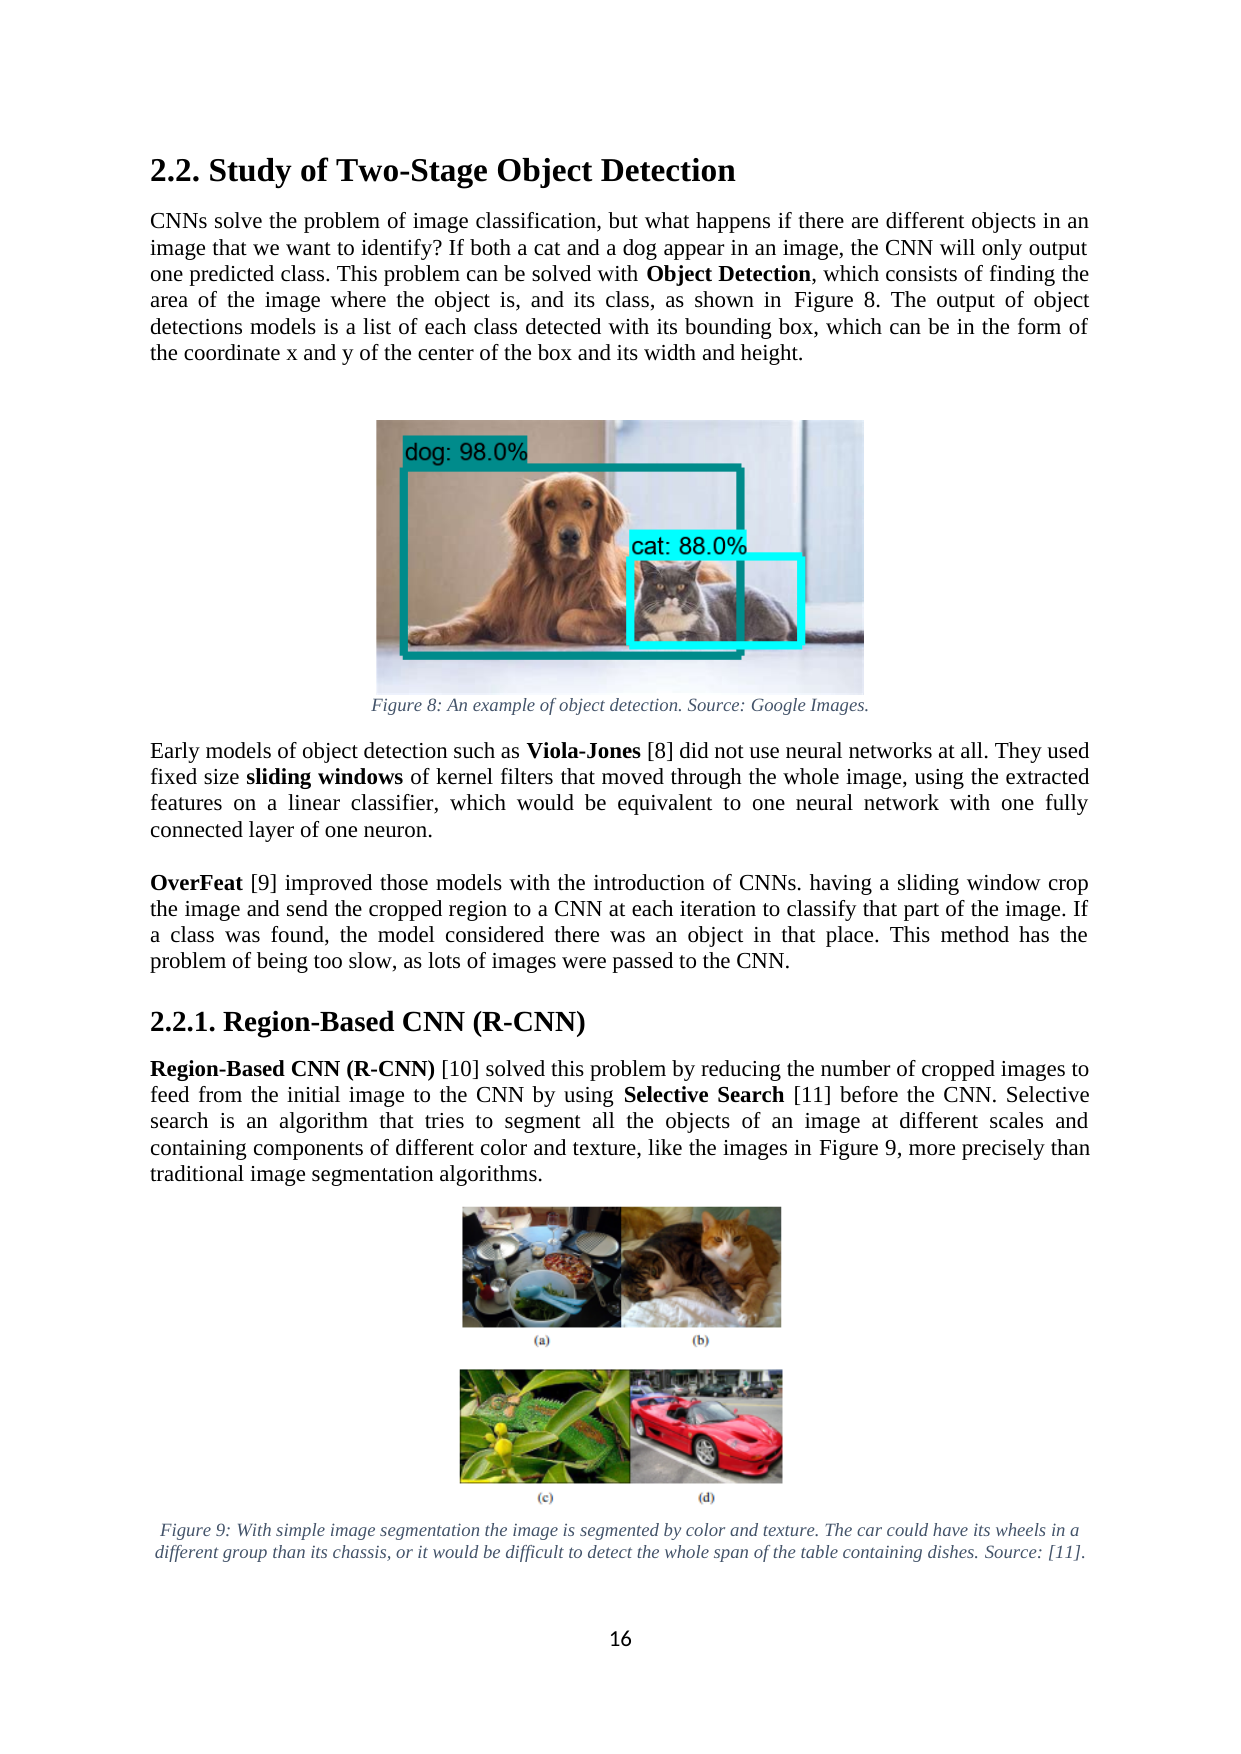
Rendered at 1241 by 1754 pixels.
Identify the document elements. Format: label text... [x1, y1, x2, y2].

subtitle 2.2. Study of Two-Stage Object Detection [150, 150, 1090, 188]
text CNNs solve the problem of image classification, but what happens if there are different objects in an image that we want to identify? If both a cat and a dog appear in an image, the CNN will only output one predicted class. This problem can be solved with Object Detection, which consists of finding the area of the image where the object is, and its class, as shown in Figure 8. The output of object detections models is a list of each class detected with its bounding box, which can be in the form of the coordinate x and y of the center of the box and its width and height. [150, 207, 1090, 366]
picture [439, 1186, 801, 1519]
text Region-Based CNN (R-CNN) [10] solved this problem by reducing the number of cropped images to feed from the initial image to the CNN by using Selective Search [11] before the CNN. Selective search is an algorithm that tries to segment all the objects of an image at different scales and containing components of different color and texture, like the images in Figure 9, more precisely than traditional image segmentation algorithms. [150, 1055, 1090, 1187]
text OverFeat [9] improved those models with the introduction of CNNs. having a sliding window crop the image and send the cropped region to a CNN at each iteration to classify that part of the image. If a class was found, the model considered there was an object in that place. This method has the problem of being too slow, as lots of images were passed to the CNN. [150, 868, 1090, 974]
picture [376, 420, 864, 695]
text Figure 8: An example of object detection. Source: Google Images. [150, 694, 1090, 716]
text Figure 9: With simple image segmentation the image is segmented by color and texture. The car could have its wheels in a different group than its chassis, or it would be difficult to detect the whole span of the table containing dishes. Source: [11]. [150, 1519, 1090, 1562]
text Early models of object detection such as Viola-Jones [8] did not use neural networks at all. They used fixed size sliding windows of kernel filters that moved through the whole image, using the extracted features on a linear classifier, which would be equivalent to one neural network with one fully connected layer of one neuron. [150, 737, 1090, 842]
subtitle 2.2.1. Region-Based CNN (R-CNN) [150, 1004, 1090, 1038]
